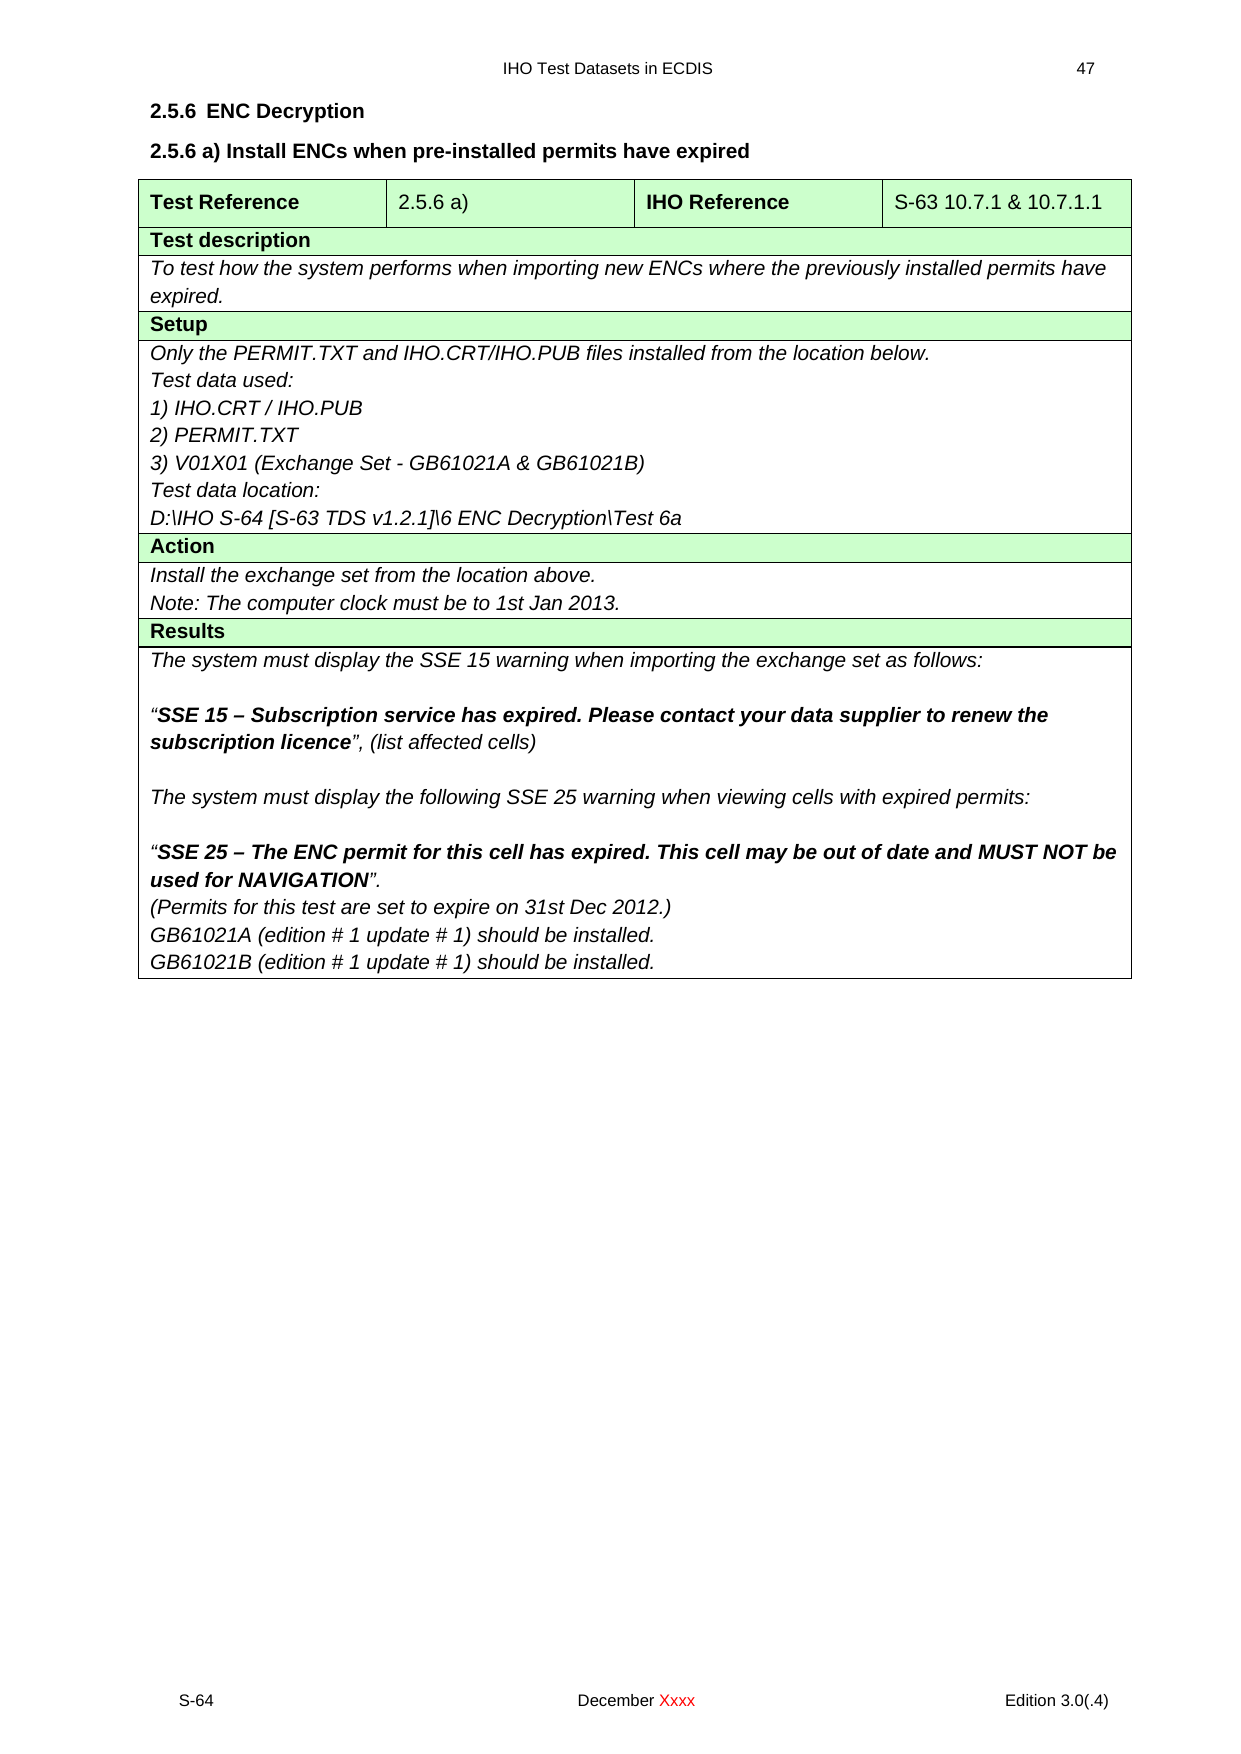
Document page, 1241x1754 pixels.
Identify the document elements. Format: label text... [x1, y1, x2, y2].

subtitle ENC Decryption [150, 99, 1137, 123]
table_cell Setup [139, 312, 1131, 340]
table_cell Only the PERMIT.TXT and IHO.CRT/IHO.PUB files installed from the location below. Test data used: 1) IHO.CRT / IHO.PUB 2) PERMIT.TXT 3) V01X01 (Exchange Set - GB61021A & GB61021B) Test data location: D:\IHO S-64 [S-63 TDS v1.2.1]\6 ENC Decryption\Test 6a [139, 341, 1131, 533]
table_header 2.5.6 a) [387, 180, 634, 227]
subtitle 2.5.6 a) Install ENCs when pre-installed permits have expired [150, 139, 1137, 163]
table_header IHO Reference [635, 180, 882, 227]
table_header S-63 10.7.1 & 10.7.1.1 [883, 180, 1131, 227]
table_cell Action [139, 534, 1131, 562]
table_cell To test how the system performs when importing new ENCs where the previously installed permits have expired. [139, 256, 1131, 311]
table_header Test Reference [139, 180, 386, 227]
table_cell Install the exchange set from the location above. Note: The computer clock must be to 1st Jan 2013. [139, 563, 1131, 618]
table_cell The system must display the SSE 15 warning when importing the exchange set as follows: “SSE 15 – Subscription service has expired. Please contact your data supplier to renew the subscription licence”, (list affected cells) The system must display the following SSE 25 warning when viewing cells with expired permits: “SSE 25 – The ENC permit for this cell has expired. This cell may be out of date and MUST NOT be used for NAVIGATION”. (Permits for this test are set to expire on 31st Dec 2012.) GB61021A (edition # 1 update # 1) should be installed. GB61021B (edition # 1 update # 1) should be installed. [139, 648, 1131, 977]
table_cell Results [139, 619, 1131, 646]
table_cell Test description [139, 228, 1131, 255]
